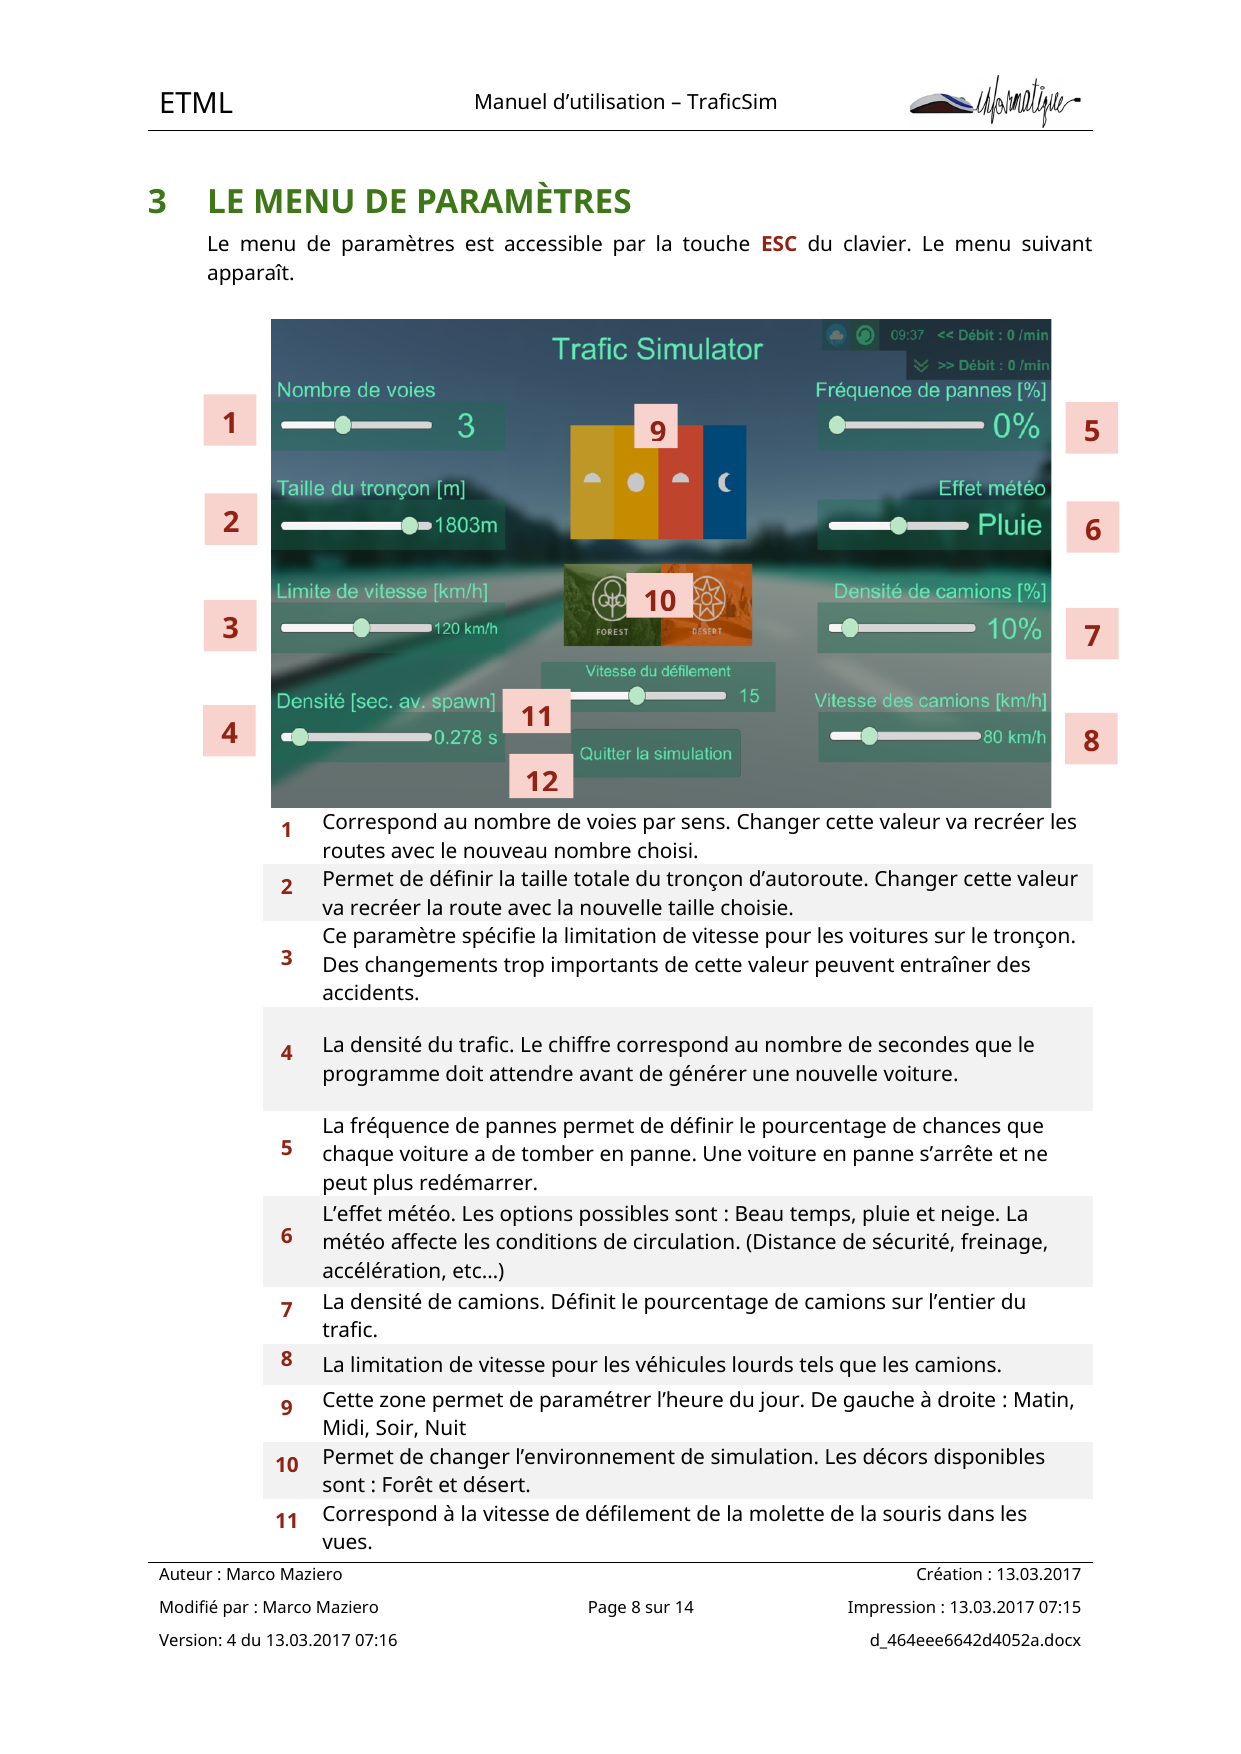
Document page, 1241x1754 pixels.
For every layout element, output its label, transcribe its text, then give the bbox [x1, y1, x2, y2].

table_cell 4 [263, 1007, 311, 1111]
picture [271, 319, 1052, 808]
table_cell 8 [263, 1344, 311, 1385]
subtitle Le menu de paramètres [148, 178, 1092, 223]
table_cell 2 [263, 864, 311, 921]
text Le menu de paramètres est accessible par la touche ESC du clavier. Le menu suivant apparaît. [207, 229, 1092, 286]
table_cell Cette zone permet de paramétrer l’heure du jour. De gauche à droite : Matin, Midi, Soir, Nuit [311, 1385, 1093, 1442]
table_cell Permet de définir la taille totale du tronçon d’autoroute. Changer cette valeur va recréer la route avec la nouvelle taille choisie. [311, 864, 1093, 921]
table_cell La densité du trafic. Le chiffre correspond au nombre de secondes que le programme doit attendre avant de générer une nouvelle voiture. [311, 1007, 1093, 1111]
table_cell 7 [263, 1287, 311, 1344]
table_header 1 [263, 808, 311, 864]
table_cell 11 [263, 1499, 311, 1556]
table_cell L’effet météo. Les options possibles sont : Beau temps, pluie et neige. La météo affecte les conditions de circulation. (Distance de sécurité, freinage, accélération, etc…) [311, 1196, 1093, 1287]
table_cell 6 [263, 1196, 311, 1287]
picture [909, 75, 1082, 128]
table_header Correspond au nombre de voies par sens. Changer cette valeur va recréer les routes avec le nouveau nombre choisi. [311, 808, 1093, 864]
table_cell La fréquence de pannes permet de définir le pourcentage de chances que chaque voiture a de tomber en panne. Une voiture en panne s’arrête et ne peut plus redémarrer. [311, 1111, 1093, 1196]
table_cell 9 [263, 1385, 311, 1442]
table_cell 3 [263, 921, 311, 1007]
table_cell 10 [263, 1442, 311, 1499]
table_cell La limitation de vitesse pour les véhicules lourds tels que les camions. [311, 1344, 1093, 1385]
table_cell Permet de changer l’environnement de simulation. Les décors disponibles sont : Forêt et désert. [311, 1442, 1093, 1499]
table_cell La densité de camions. Définit le pourcentage de camions sur l’entier du trafic. [311, 1287, 1093, 1344]
table_cell 5 [263, 1111, 311, 1196]
table_cell Correspond à la vitesse de défilement de la molette de la souris dans les vues. [311, 1499, 1093, 1556]
table_cell Ce paramètre spécifie la limitation de vitesse pour les voitures sur le tronçon. Des changements trop importants de cette valeur peuvent entraîner des accidents. [311, 921, 1093, 1007]
